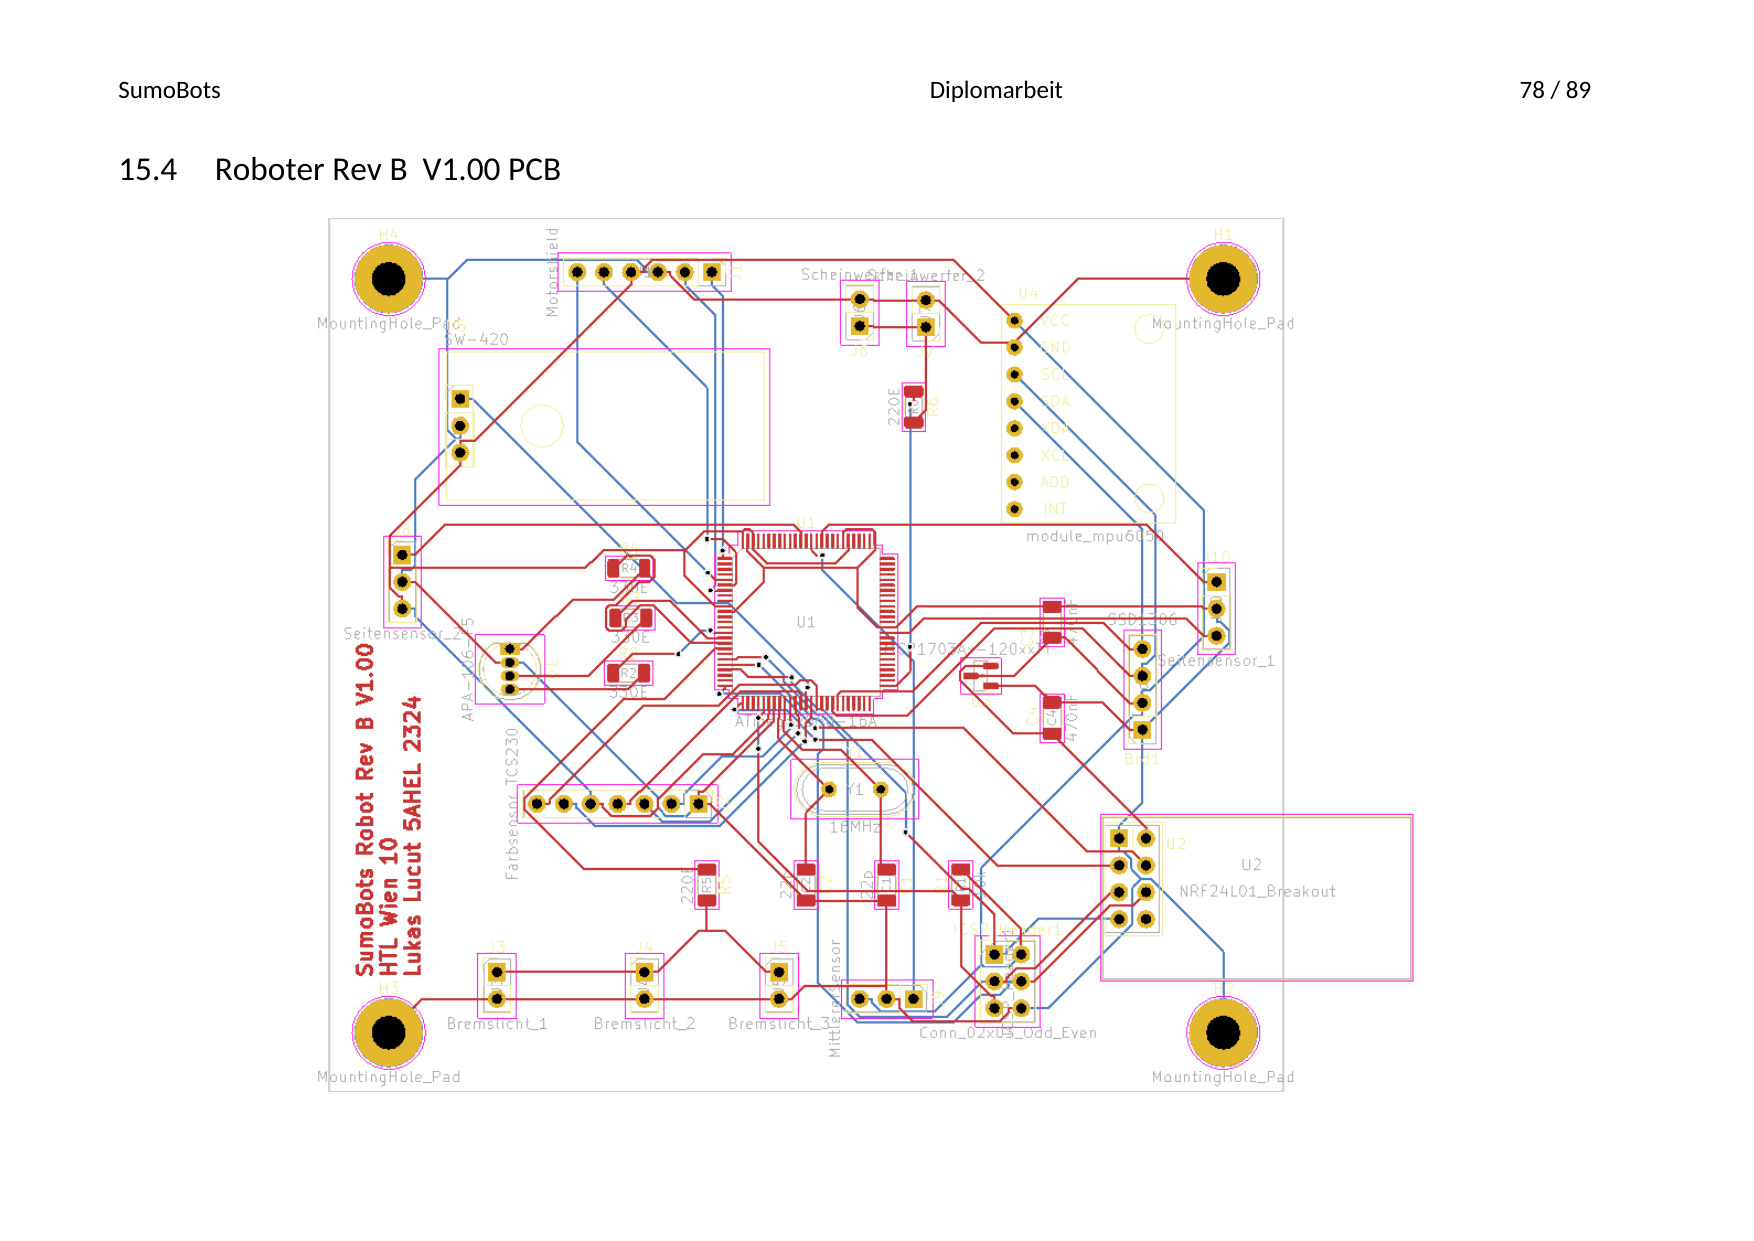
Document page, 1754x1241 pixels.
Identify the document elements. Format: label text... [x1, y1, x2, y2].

subtitle Roboter Rev B V1.00 PCB [118, 148, 1606, 188]
picture [295, 218, 1429, 1092]
